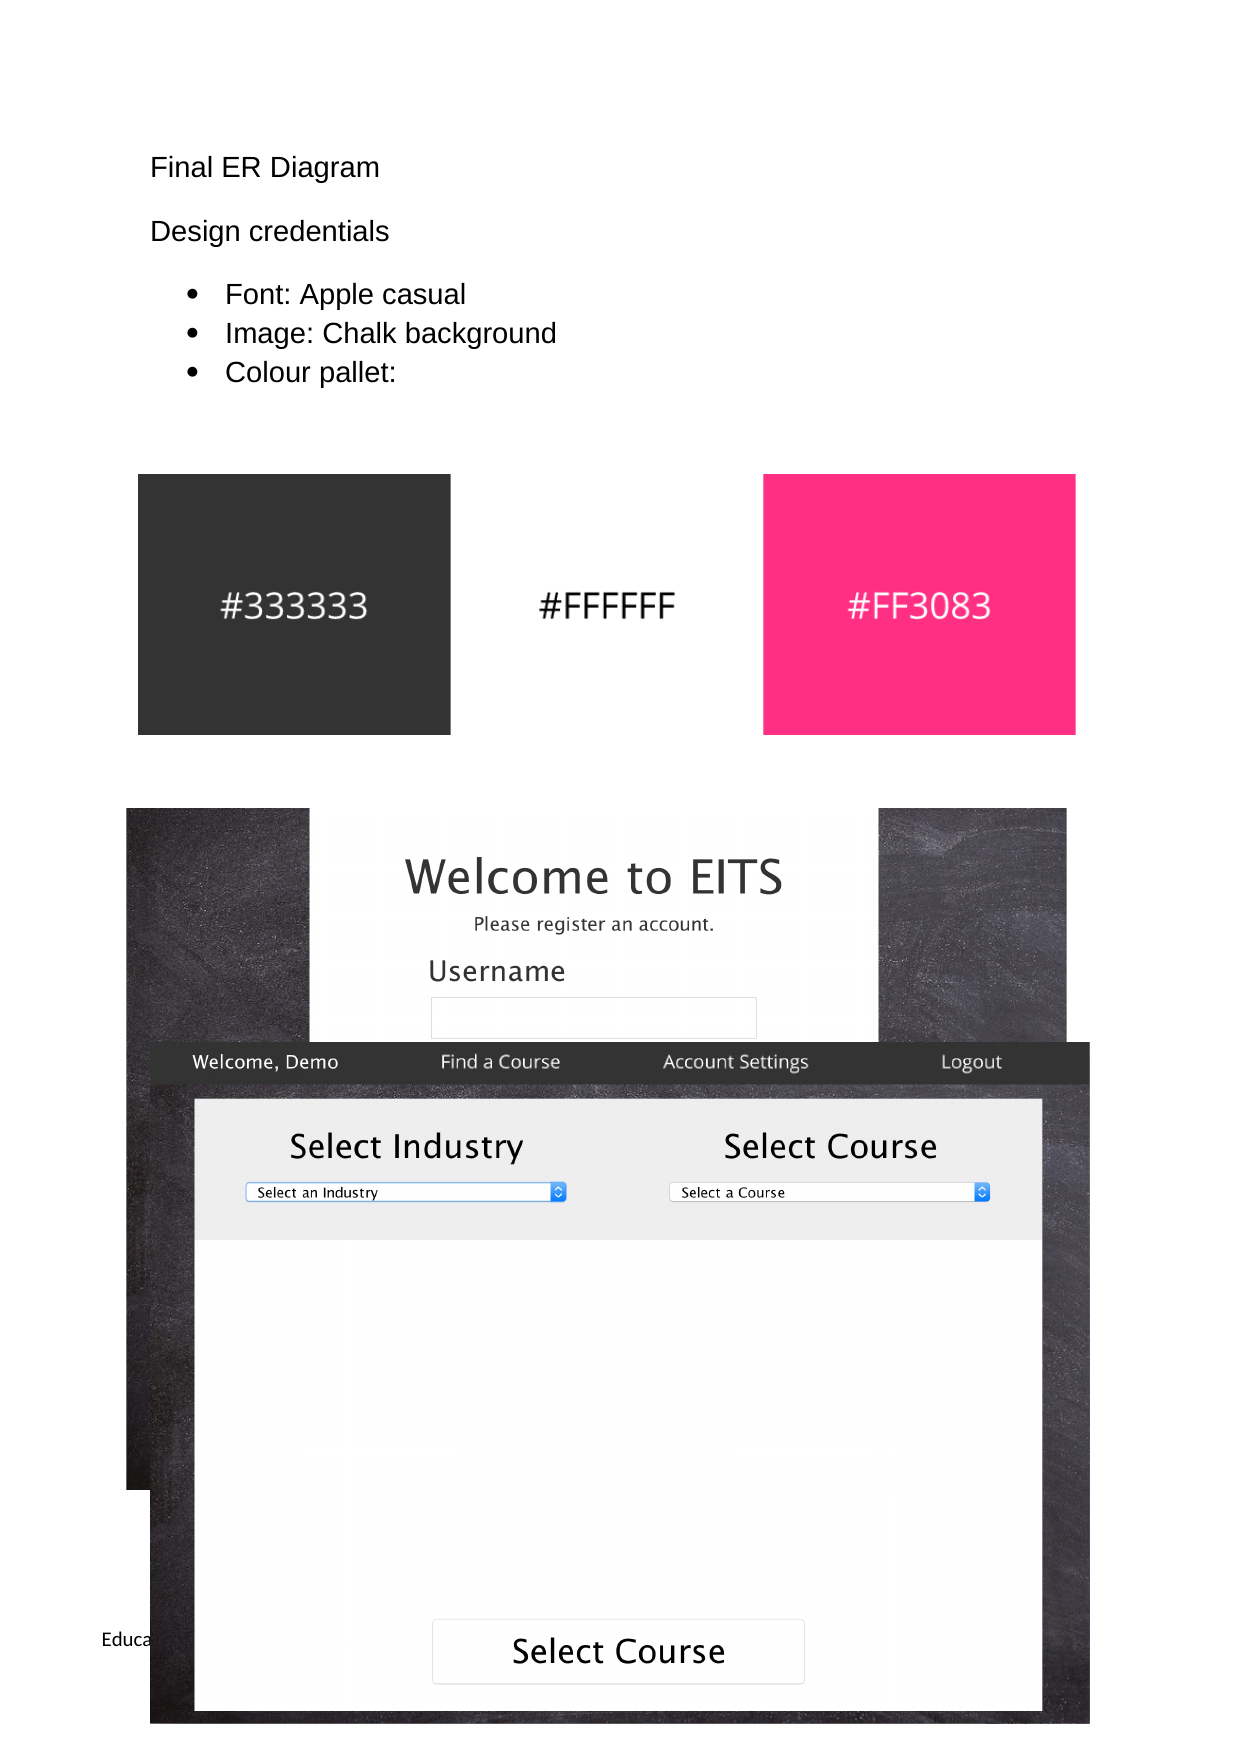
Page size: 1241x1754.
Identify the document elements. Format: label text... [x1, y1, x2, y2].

list Font: Apple casual [187, 277, 1090, 311]
list Colour pallet: [187, 354, 1090, 388]
text Design credentials [150, 213, 1090, 247]
picture [138, 474, 1076, 735]
picture [126, 808, 1090, 1724]
text Final ER Diagram [150, 150, 1090, 183]
list Image: Chalk background [187, 316, 1090, 349]
